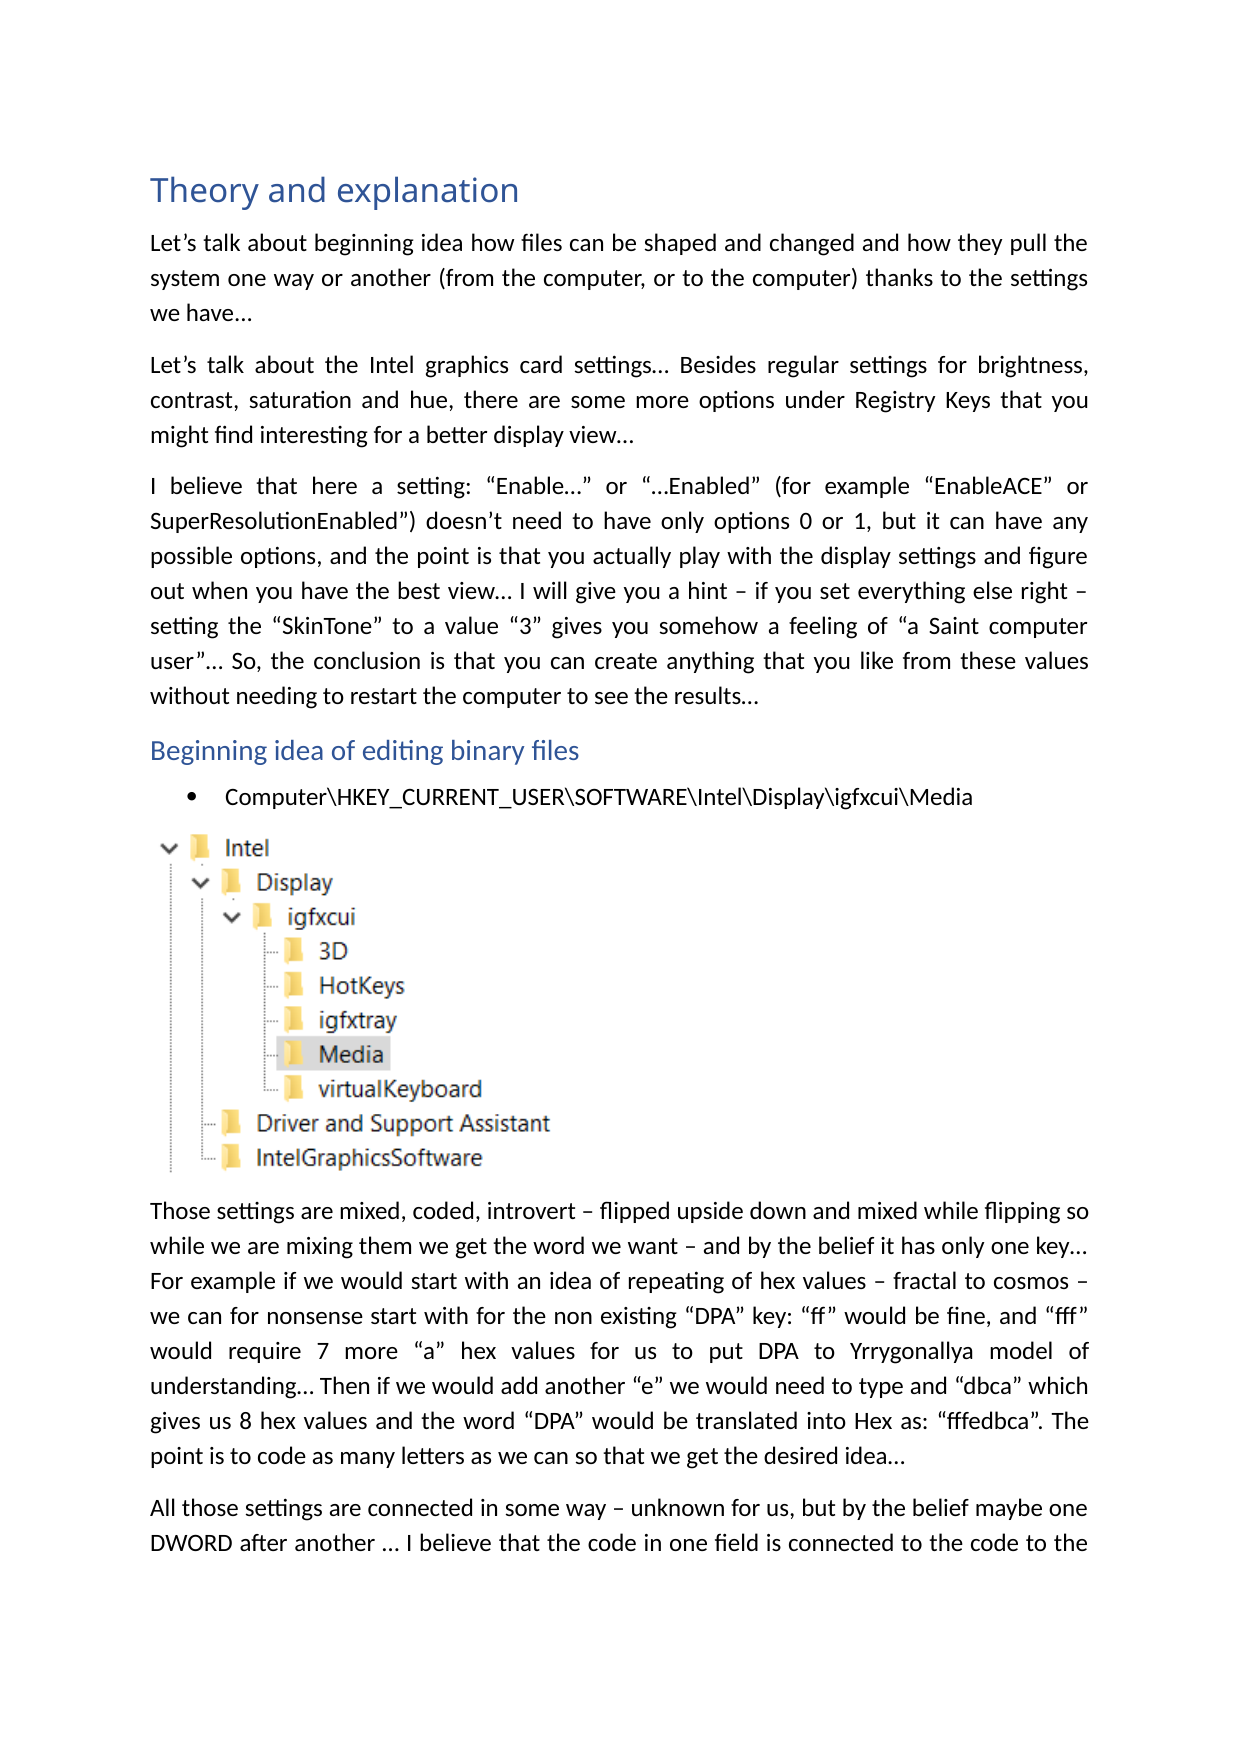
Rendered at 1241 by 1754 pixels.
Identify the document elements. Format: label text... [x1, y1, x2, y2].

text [150, 1492, 1090, 1557]
list Computer\HKEY_CURRENT_USER\SOFTWARE\Intel\Display\igfxcui\Media [187, 781, 1090, 812]
text Those settings are mixed, coded, introvert – flipped upside down and mixed while flipping so while we are mixing them we get the word we want – and by the belief it has only one key… For example if we would start with an idea of repeating of hex values – fractal to cosmos – we can for nonsense start with for the non existing “DPA” key: “ff” would be fine, and “fff” would require 7 more “a” hex values for us to put DPA to Yrrygonallya model of understanding… Then if we would add another “e” we would need to type and “dbca” which gives us 8 hex values and the word “DPA” would be translated into Hex as: “fffedbca”. The point is to code as many letters as we can so that we get the desired idea… [150, 1195, 1090, 1471]
text I believe that here a setting: “Enable…” or “…Enabled” (for example “EnableACE” or SuperResolutionEnabled”) doesn’t need to have only options 0 or 1, but it can have any possible options, and the point is that you actually play with the display settings and figure out when you have the best view… I will give you a hint – if you set everything else right – setting the “SkinTone” to a value “3” gives you somehow a feeling of “a Saint computer user”… So, the conclusion is that you can create anything that you like from these values without needing to restart the computer to see the results… [150, 471, 1090, 711]
subtitle Beginning idea of editing binary files [150, 732, 1090, 768]
picture [150, 833, 619, 1174]
text Let’s talk about the Intel graphics card settings… Besides regular settings for brightness, contrast, saturation and hue, there are some more options under Registry Keys that you might find interesting for a better display view… [150, 349, 1090, 449]
text Let’s talk about beginning idea how files can be shaped and changed and how they pull the system one way or another (from the computer, or to the computer) thanks to the settings we have... [150, 227, 1090, 328]
subtitle Theory and explanation [150, 167, 1090, 212]
